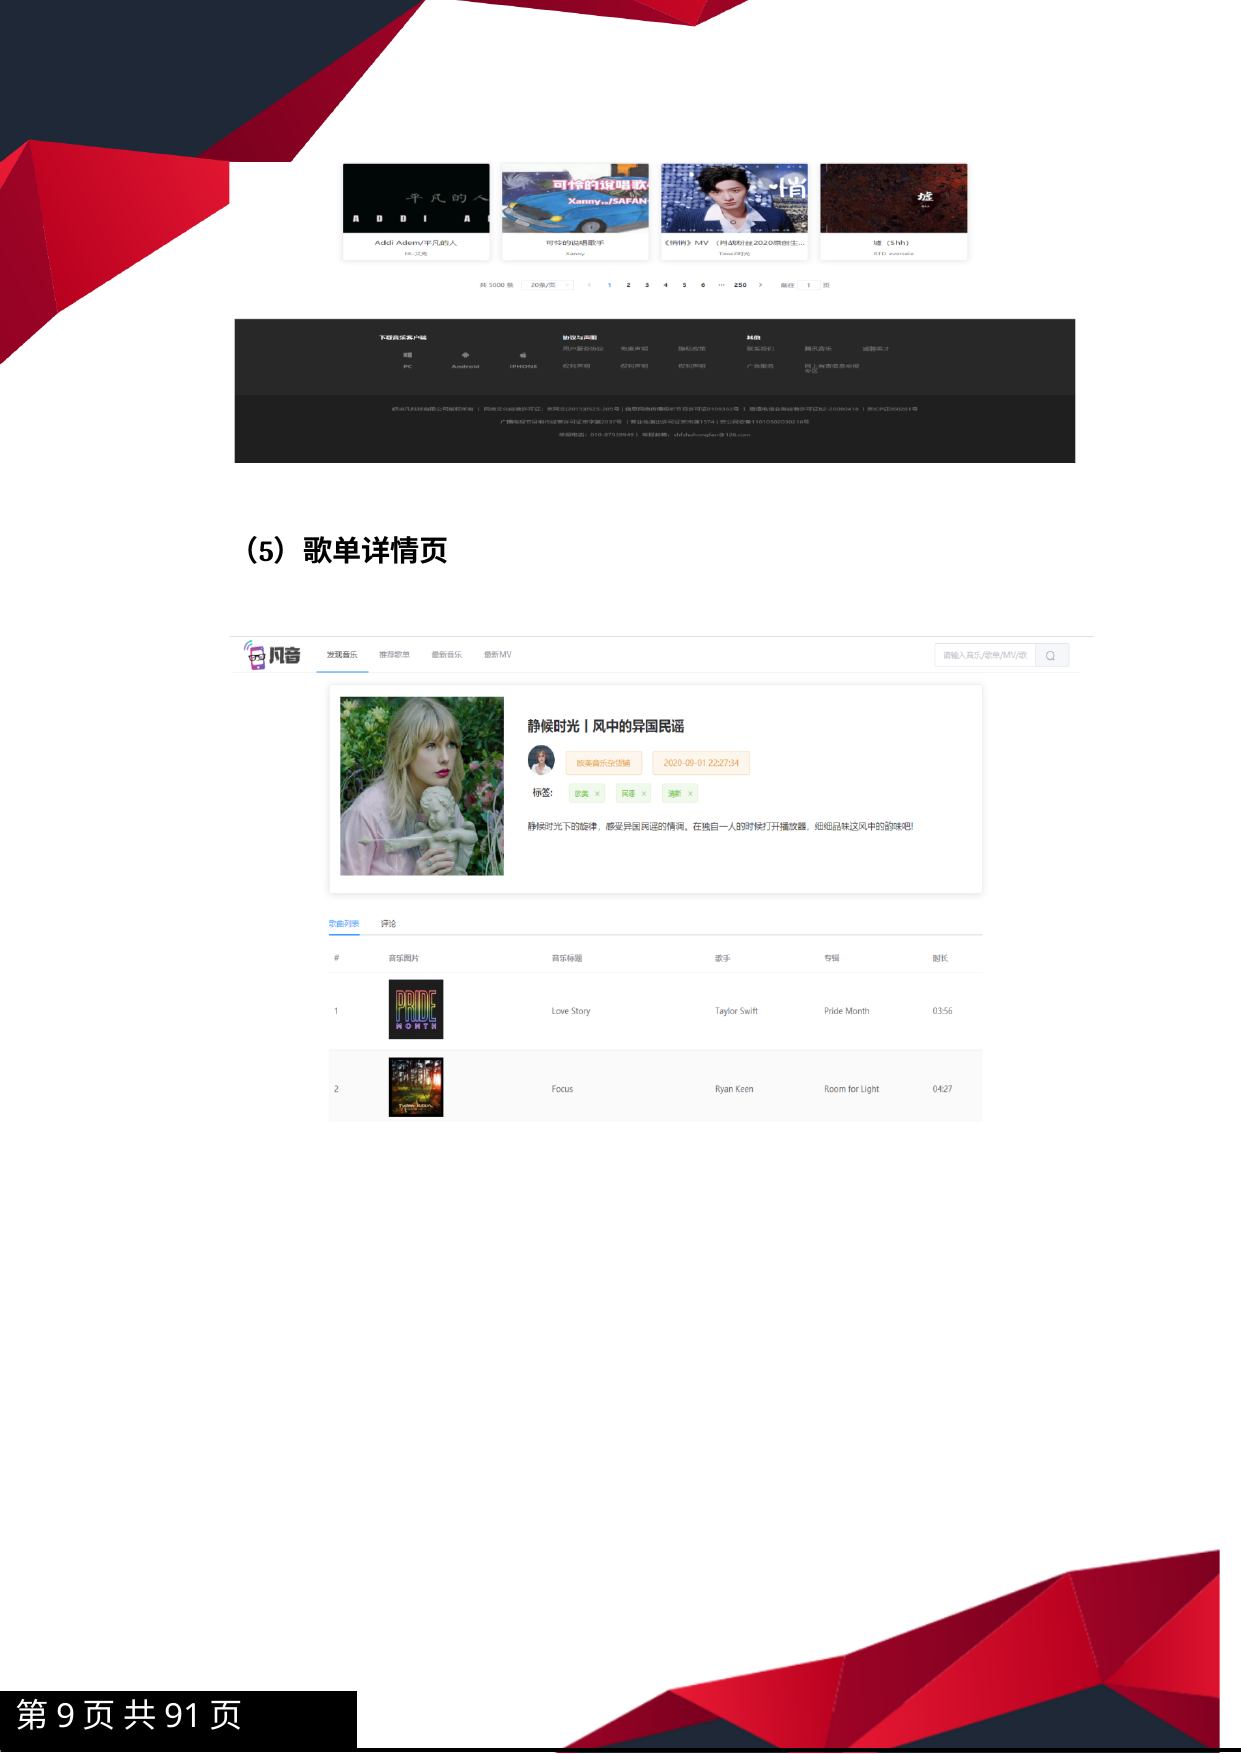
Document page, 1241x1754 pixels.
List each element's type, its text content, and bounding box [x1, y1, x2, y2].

subtitle 歌单详情页 [187, 516, 1053, 581]
picture [0, 1488, 1241, 1753]
picture [0, 0, 1094, 463]
picture [229, 635, 1094, 1122]
